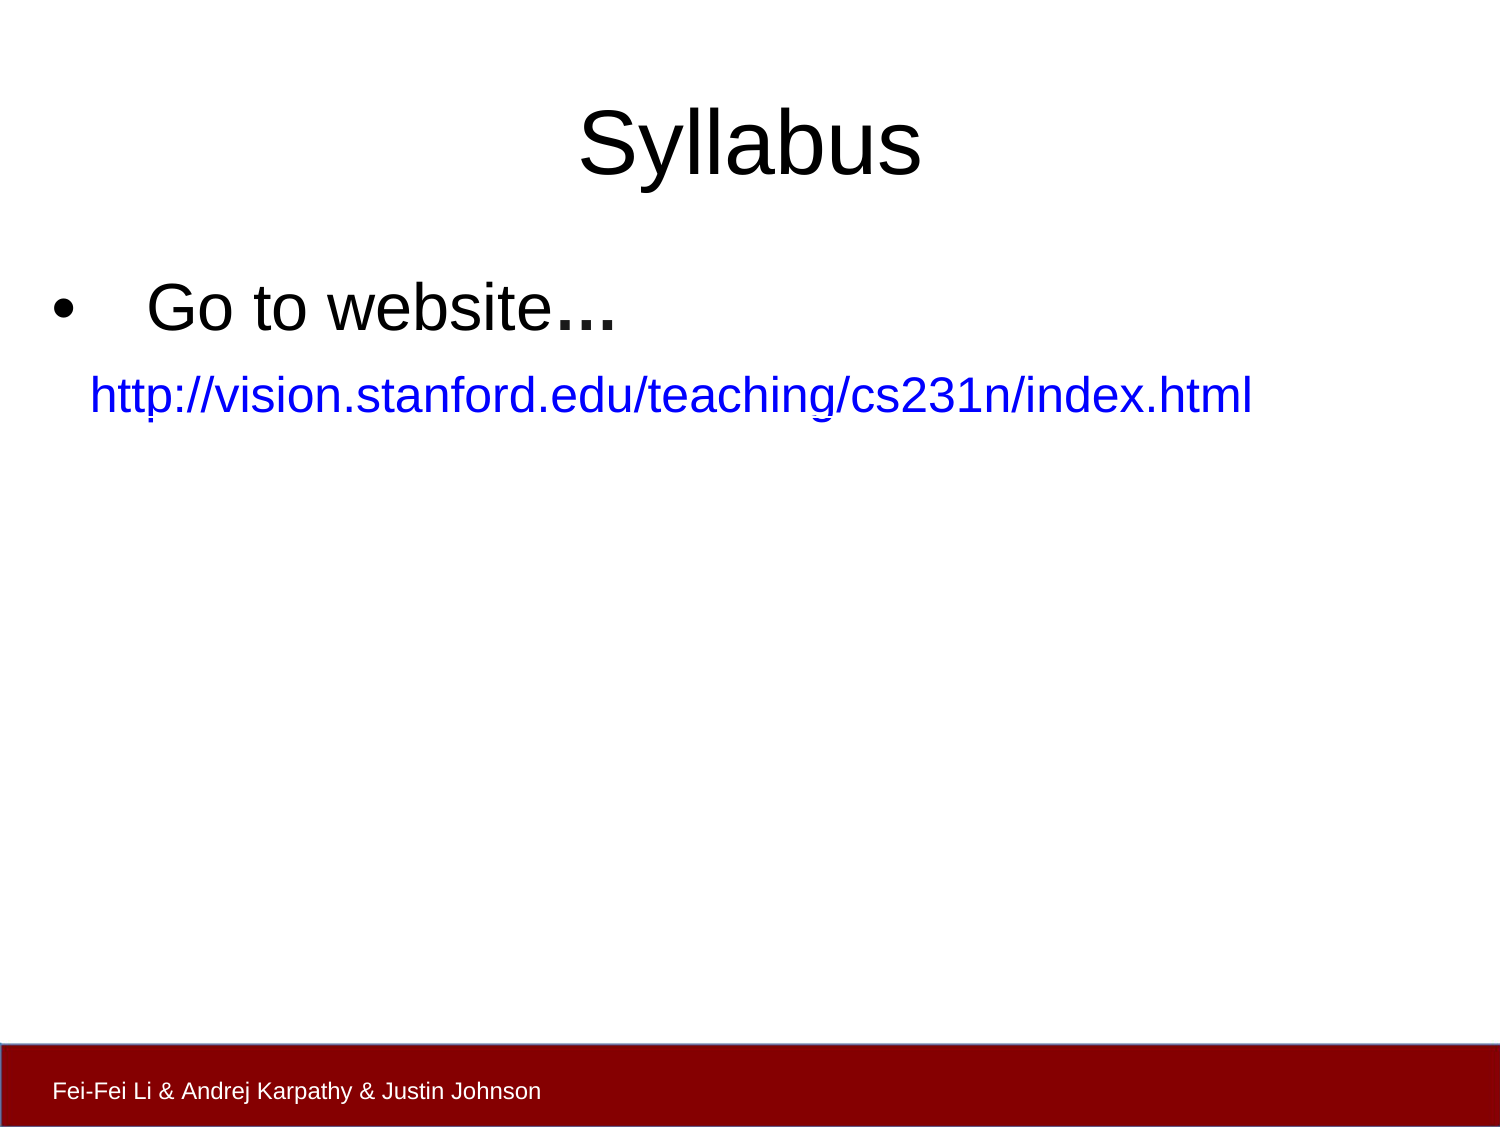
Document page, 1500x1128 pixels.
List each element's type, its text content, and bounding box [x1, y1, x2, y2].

list Go to website… [52, 268, 1350, 345]
text Syllabus [577, 89, 1350, 194]
text http://vision.stanford.edu/teaching/cs231n/index.html [89, 366, 1350, 423]
picture [0, 1040, 1500, 1127]
text Fei-Fei Li & Andrej Karpathy & Justin Johnson [52, 1077, 760, 1104]
